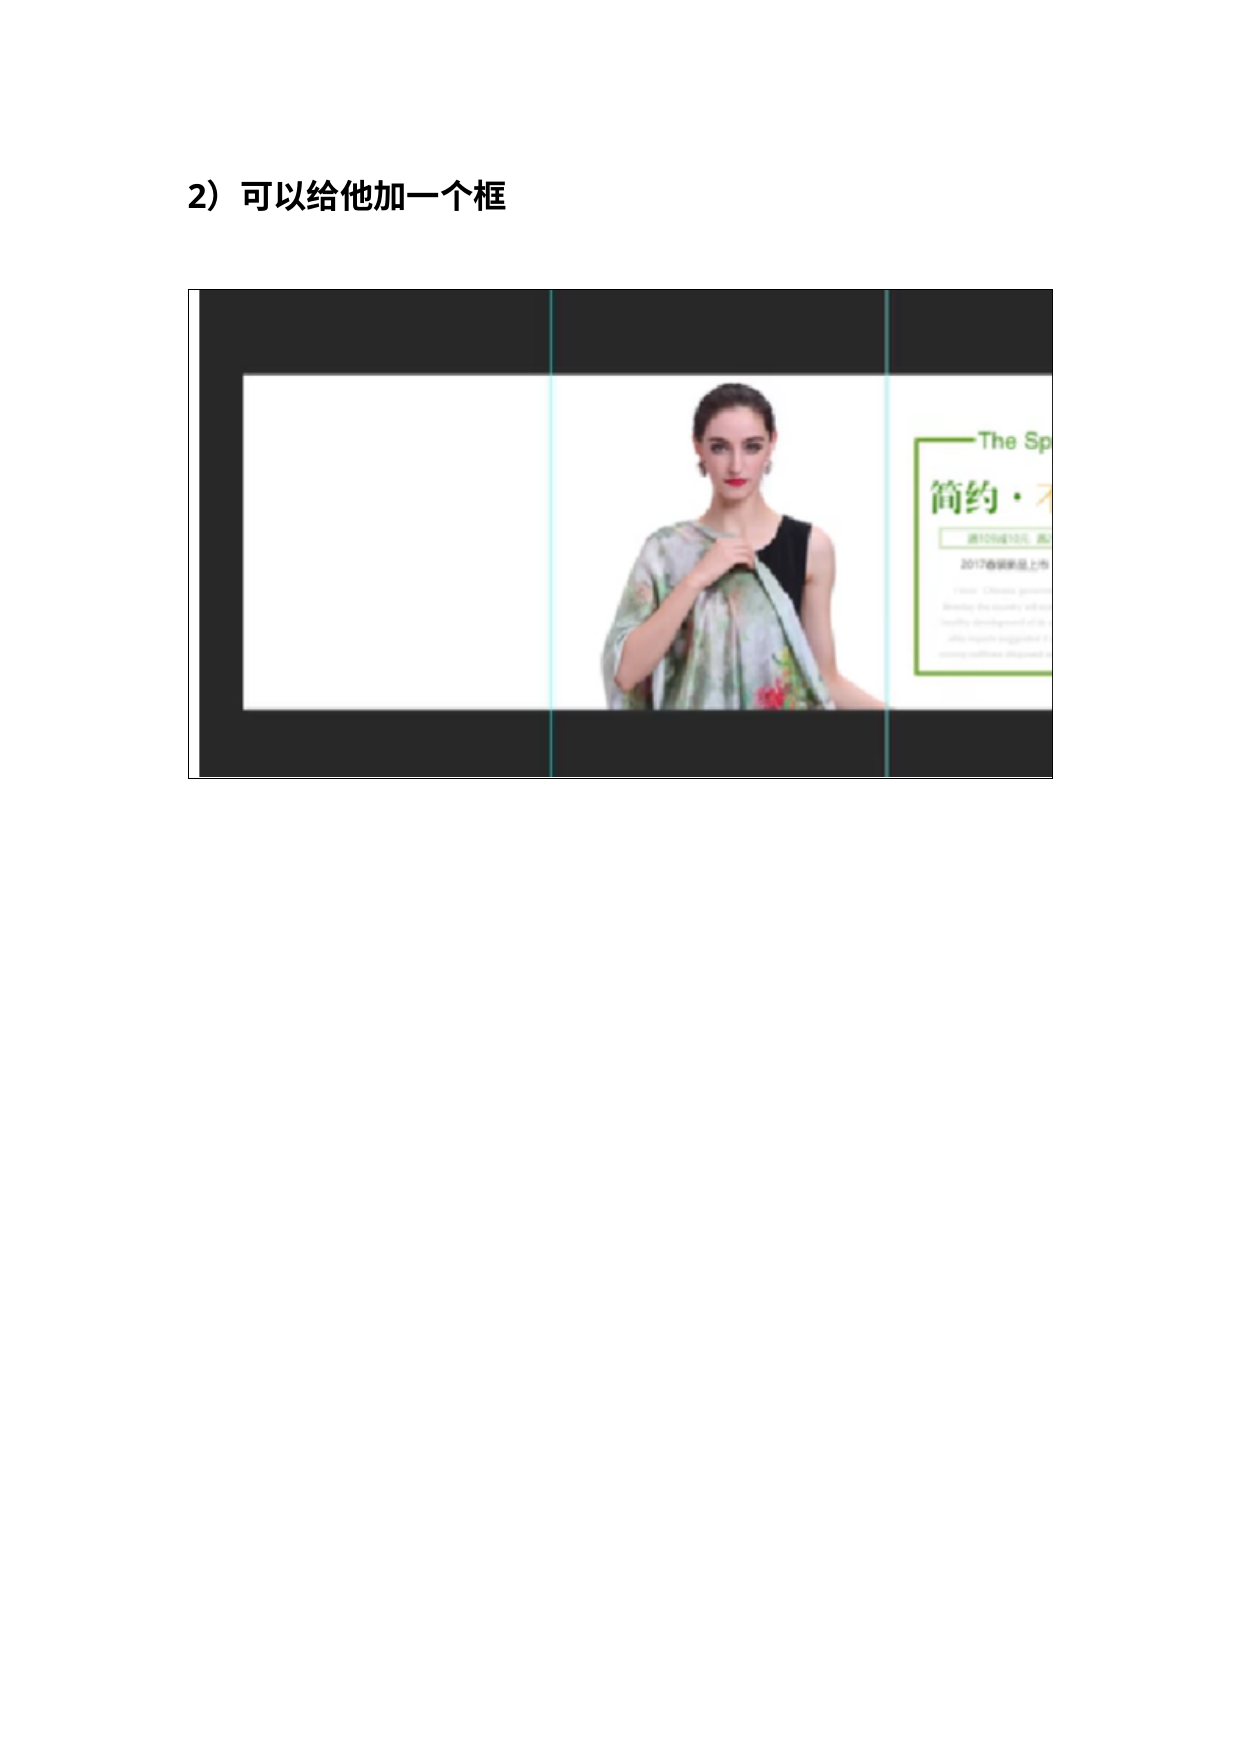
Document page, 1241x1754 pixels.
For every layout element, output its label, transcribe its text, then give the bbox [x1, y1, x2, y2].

subtitle 2）可以给他加一个框 [187, 162, 1053, 227]
table_header [189, 290, 1052, 778]
picture [199, 290, 1053, 777]
